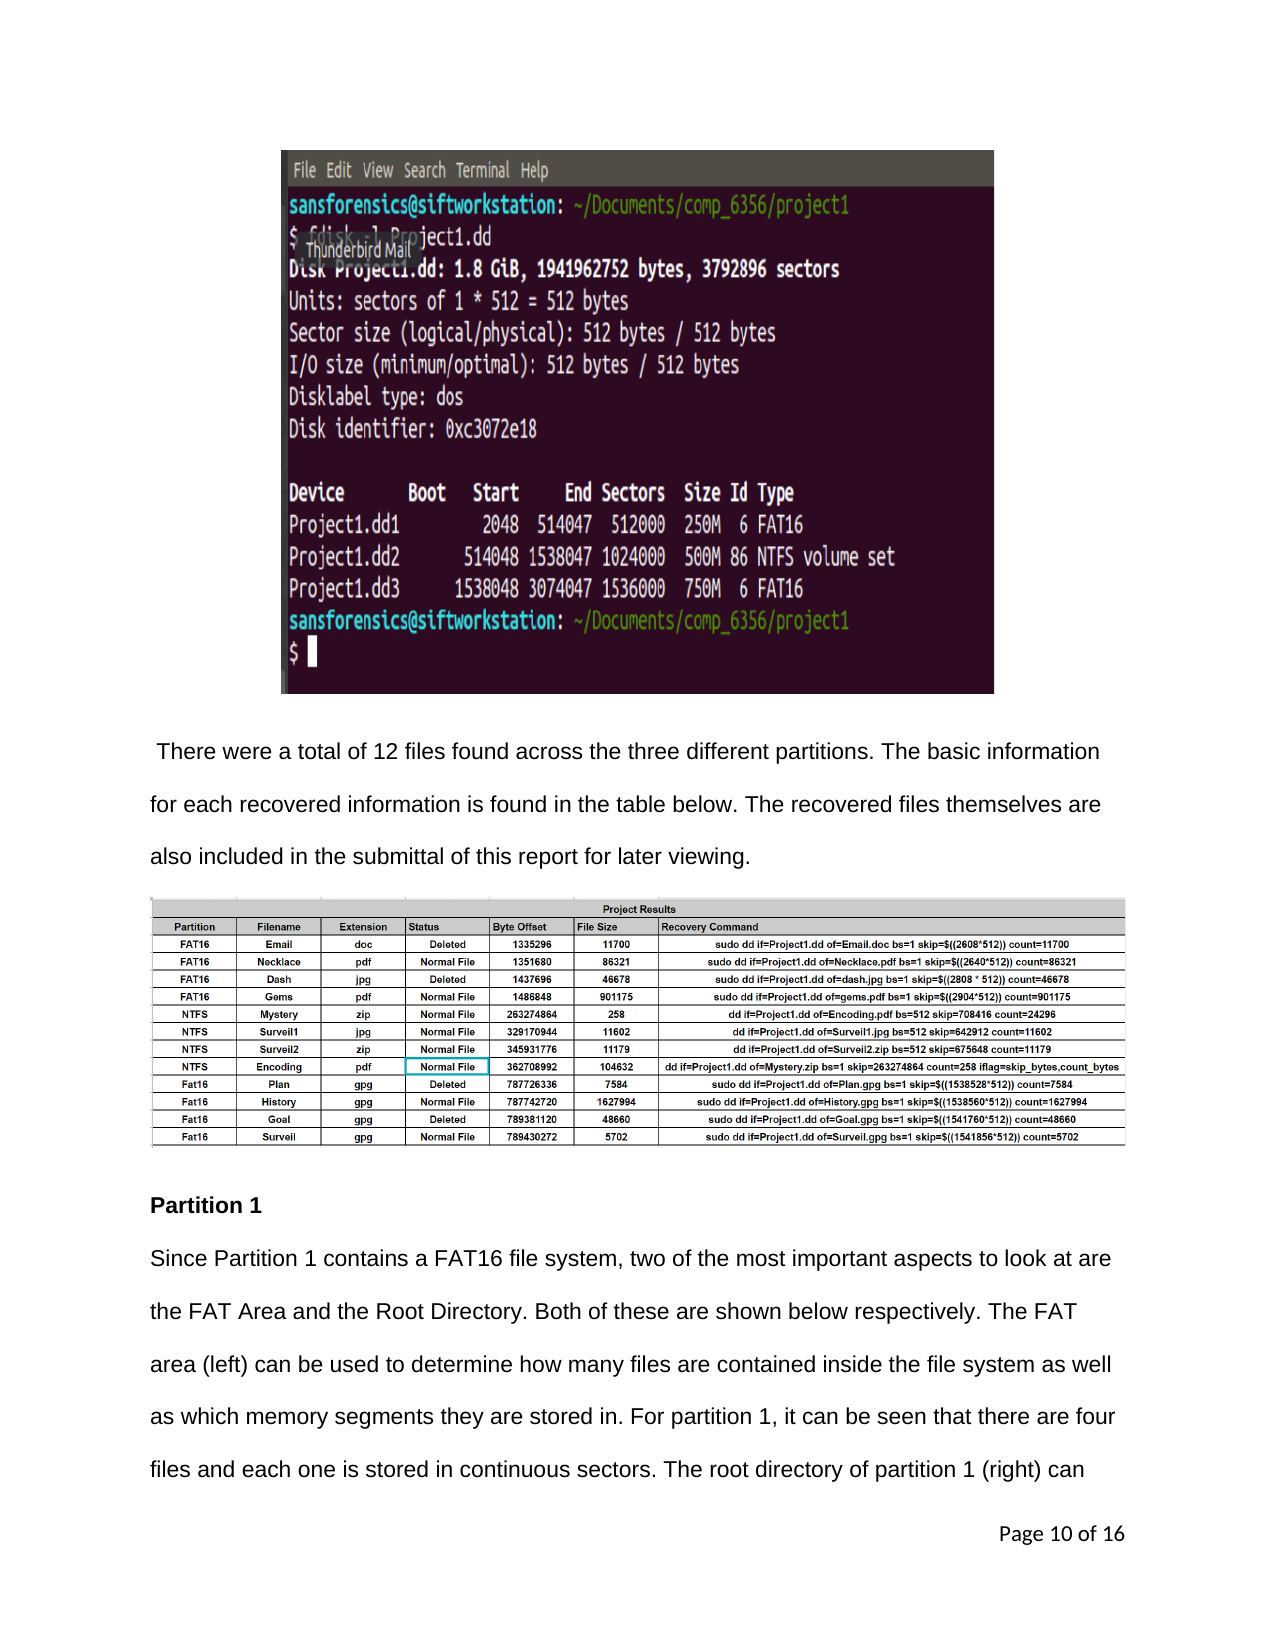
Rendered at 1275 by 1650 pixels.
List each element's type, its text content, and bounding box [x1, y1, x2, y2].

text There were a total of 12 files found across the three different partitions. The basic information for each recovered information is found in the table below. The recovered files themselves are also included in the submittal of this report for later viewing. [150, 738, 1125, 897]
subtitle Partition 1 [150, 1192, 1125, 1219]
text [150, 1245, 1125, 1482]
picture [150, 897, 1125, 1148]
picture [281, 150, 995, 694]
